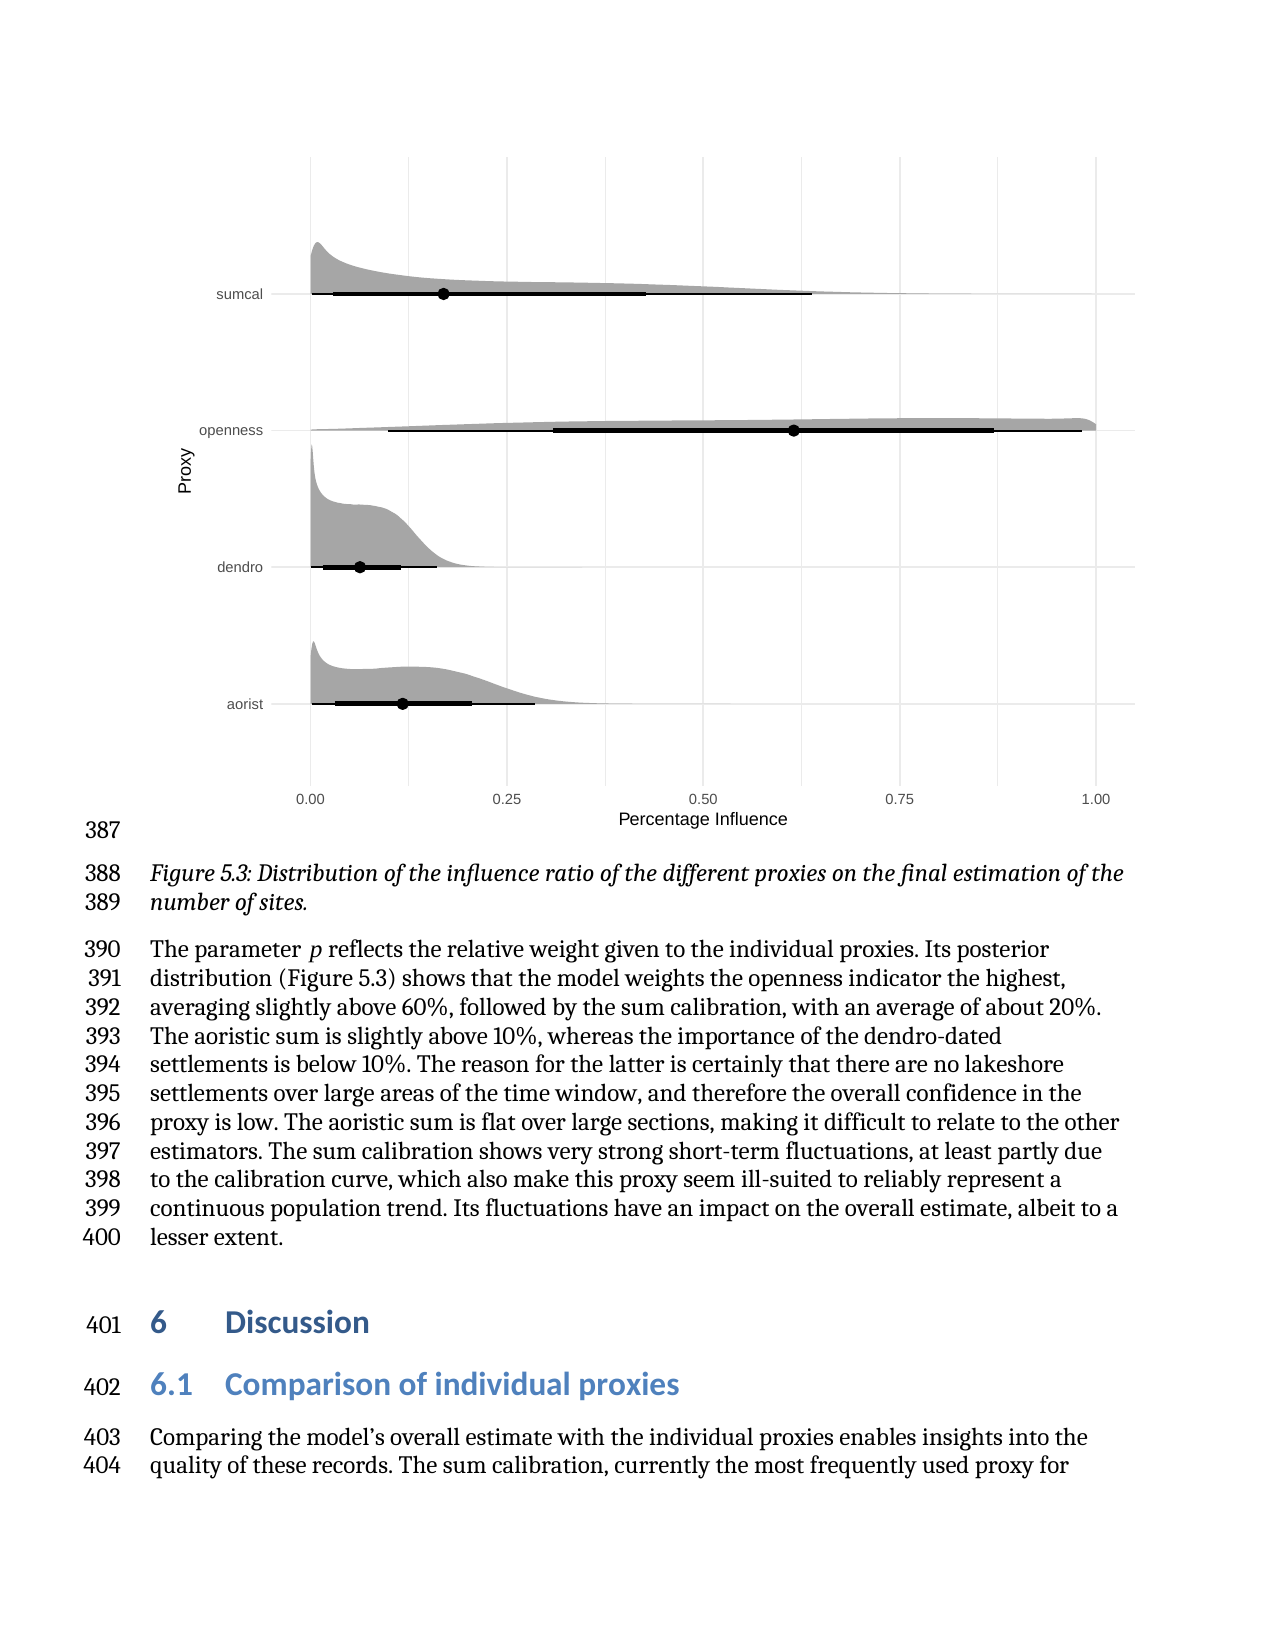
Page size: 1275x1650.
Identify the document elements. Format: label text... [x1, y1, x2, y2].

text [150, 1423, 1125, 1480]
text The parameter reflects the relative weight given to the individual proxies. Its posterior distribution (Figure 5.3) shows that the model weights the openness indicator the highest, averaging slightly above 60%, followed by the sum calibration, with an average of about 20%. The aoristic sum is slightly above 10%, whereas the importance of the dendro-dated settlements is below 10%. The reason for the latter is certainly that there are no lakeshore settlements over large areas of the time window, and therefore the overall confidence in the proxy is low. The aoristic sum is flat over large sections, making it difficult to relate to the other estimators. The sum calibration shows very strong short-term fluctuations, at least partly due to the calibration curve, which also make this proxy seem ill-suited to reliably represent a continuous population trend. Its fluctuations have an impact on the overall estimate, albeit to a lesser extent. [150, 935, 1125, 1252]
subtitle 6.1 Comparison of individual proxies [150, 1363, 1125, 1404]
text Figure 5.3: Distribution of the influence ratio of the different proxies on the final estimation of the number of sites. [150, 859, 1125, 917]
subtitle 6 Discussion [150, 1302, 1125, 1342]
